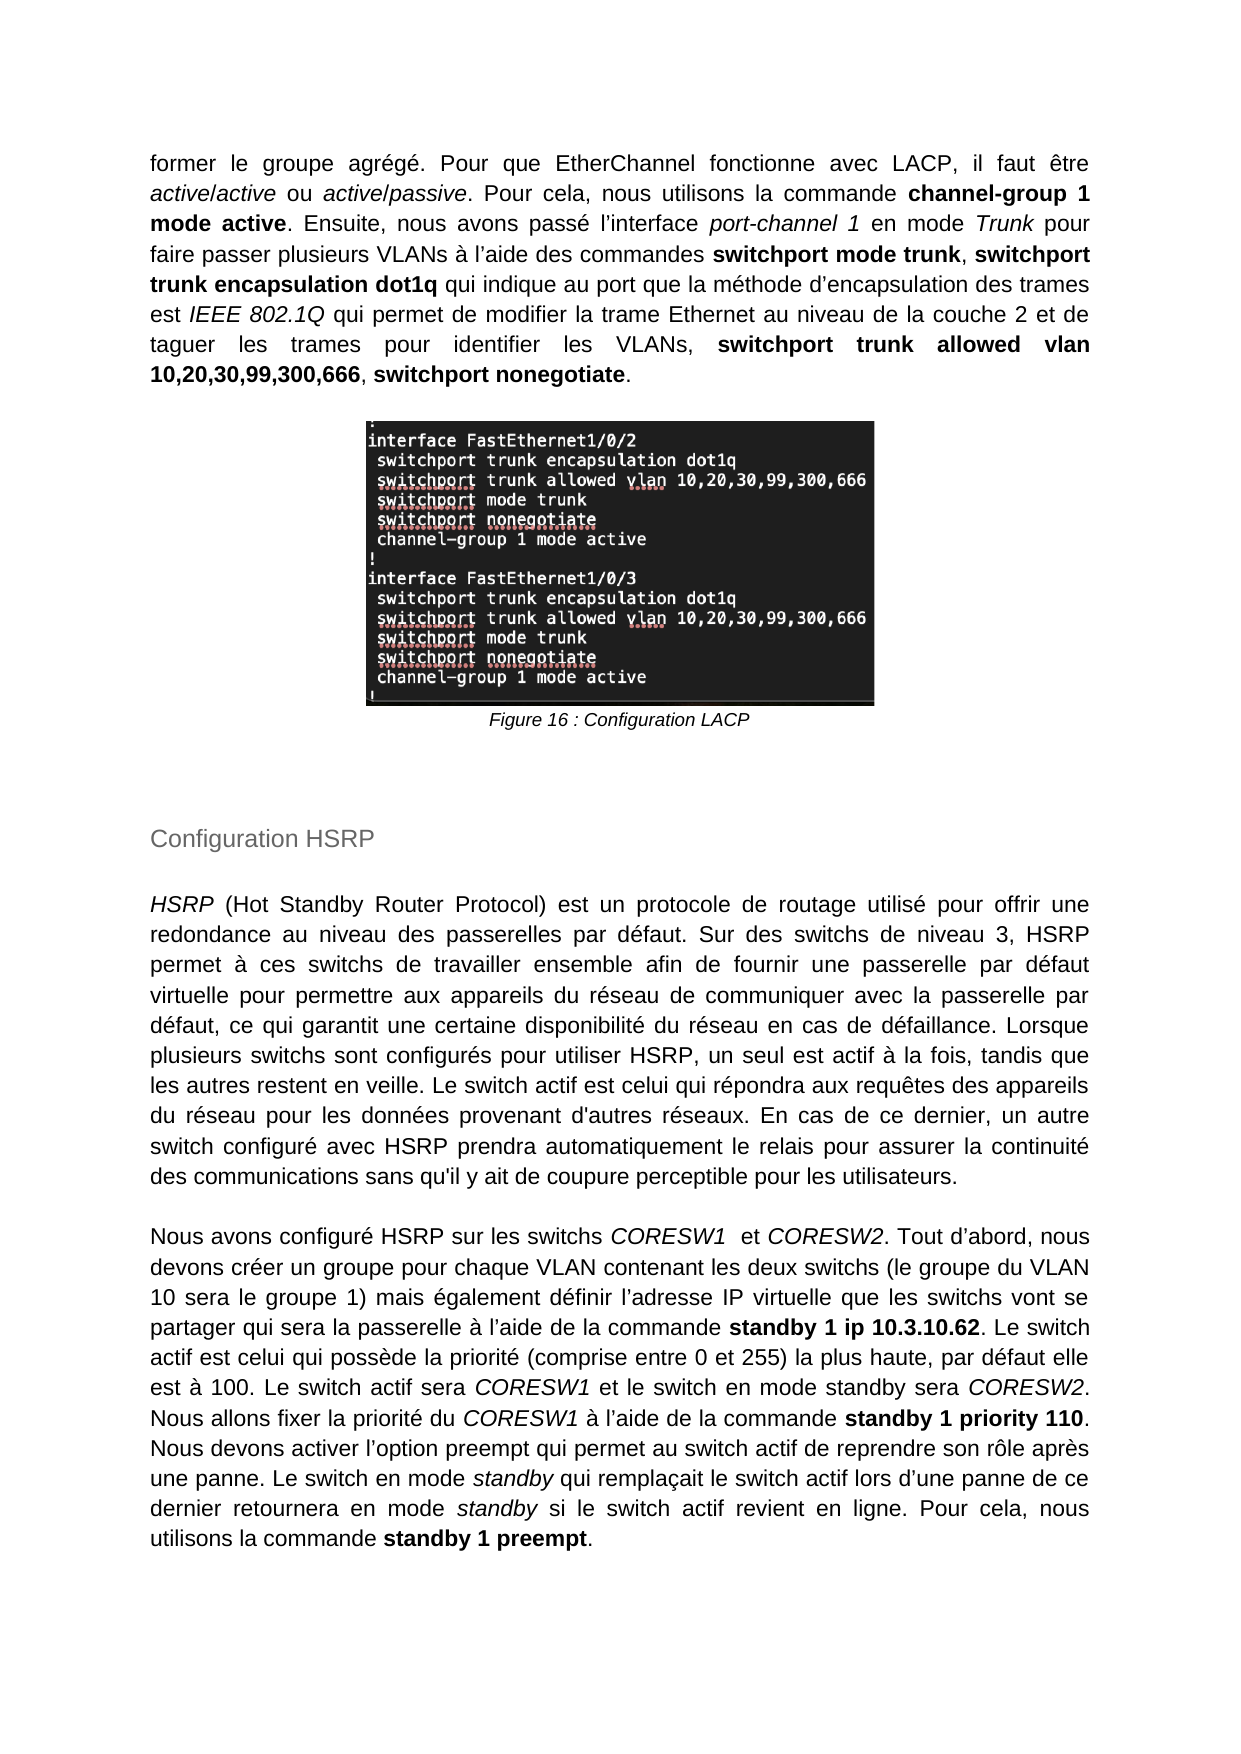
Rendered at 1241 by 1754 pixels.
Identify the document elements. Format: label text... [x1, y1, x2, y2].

text Figure 16 : Configuration LACP [150, 709, 1090, 731]
subtitle Configuration HSRP [150, 824, 1090, 852]
text HSRP (Hot Standby Router Protocol) est un protocole de routage utilisé pour offrir une redondance au niveau des passerelles par défaut. Sur des switchs de niveau 3, HSRP permet à ces switchs de travailler ensemble afin de fournir une passerelle par défaut virtuelle pour permettre aux appareils du réseau de communiquer avec la passerelle par défaut, ce qui garantit une certaine disponibilité du réseau en cas de défaillance. Lorsque plusieurs switchs sont configurés pour utiliser HSRP, un seul est actif à la fois, tandis que les autres restent en veille. Le switch actif est celui qui répondra aux requêtes des appareils du réseau pour les données provenant d'autres réseaux. En cas de ce dernier, un autre switch configuré avec HSRP prendra automatiquement le relais pour assurer la continuité des communications sans qu'il y ait de coupure perceptible pour les utilisateurs. [150, 891, 1090, 1189]
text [150, 150, 1090, 388]
text Nous avons configuré HSRP sur les switchs CORESW1 et CORESW2. Tout d’abord, nous devons créer un groupe pour chaque VLAN contenant les deux switchs (le groupe du VLAN 10 sera le groupe 1) mais également définir l’adresse IP virtuelle que les switchs vont se partager qui sera la passerelle à l’aide de la commande standby 1 ip 10.3.10.62. Le switch actif est celui qui possède la priorité (comprise entre 0 et 255) la plus haute, par défaut elle est à 100. Le switch actif sera CORESW1 et le switch en mode standby sera CORESW2. Nous allons fixer la priorité du CORESW1 à l’aide de la commande standby 1 priority 110. Nous devons activer l’option preempt qui permet au switch actif de reprendre son rôle après une panne. Le switch en mode standby qui remplaçait le switch actif lors d’une panne de ce dernier retournera en mode standby si le switch actif revient en ligne. Pour cela, nous utilisons la commande standby 1 preempt. [150, 1223, 1090, 1552]
picture [366, 421, 875, 706]
